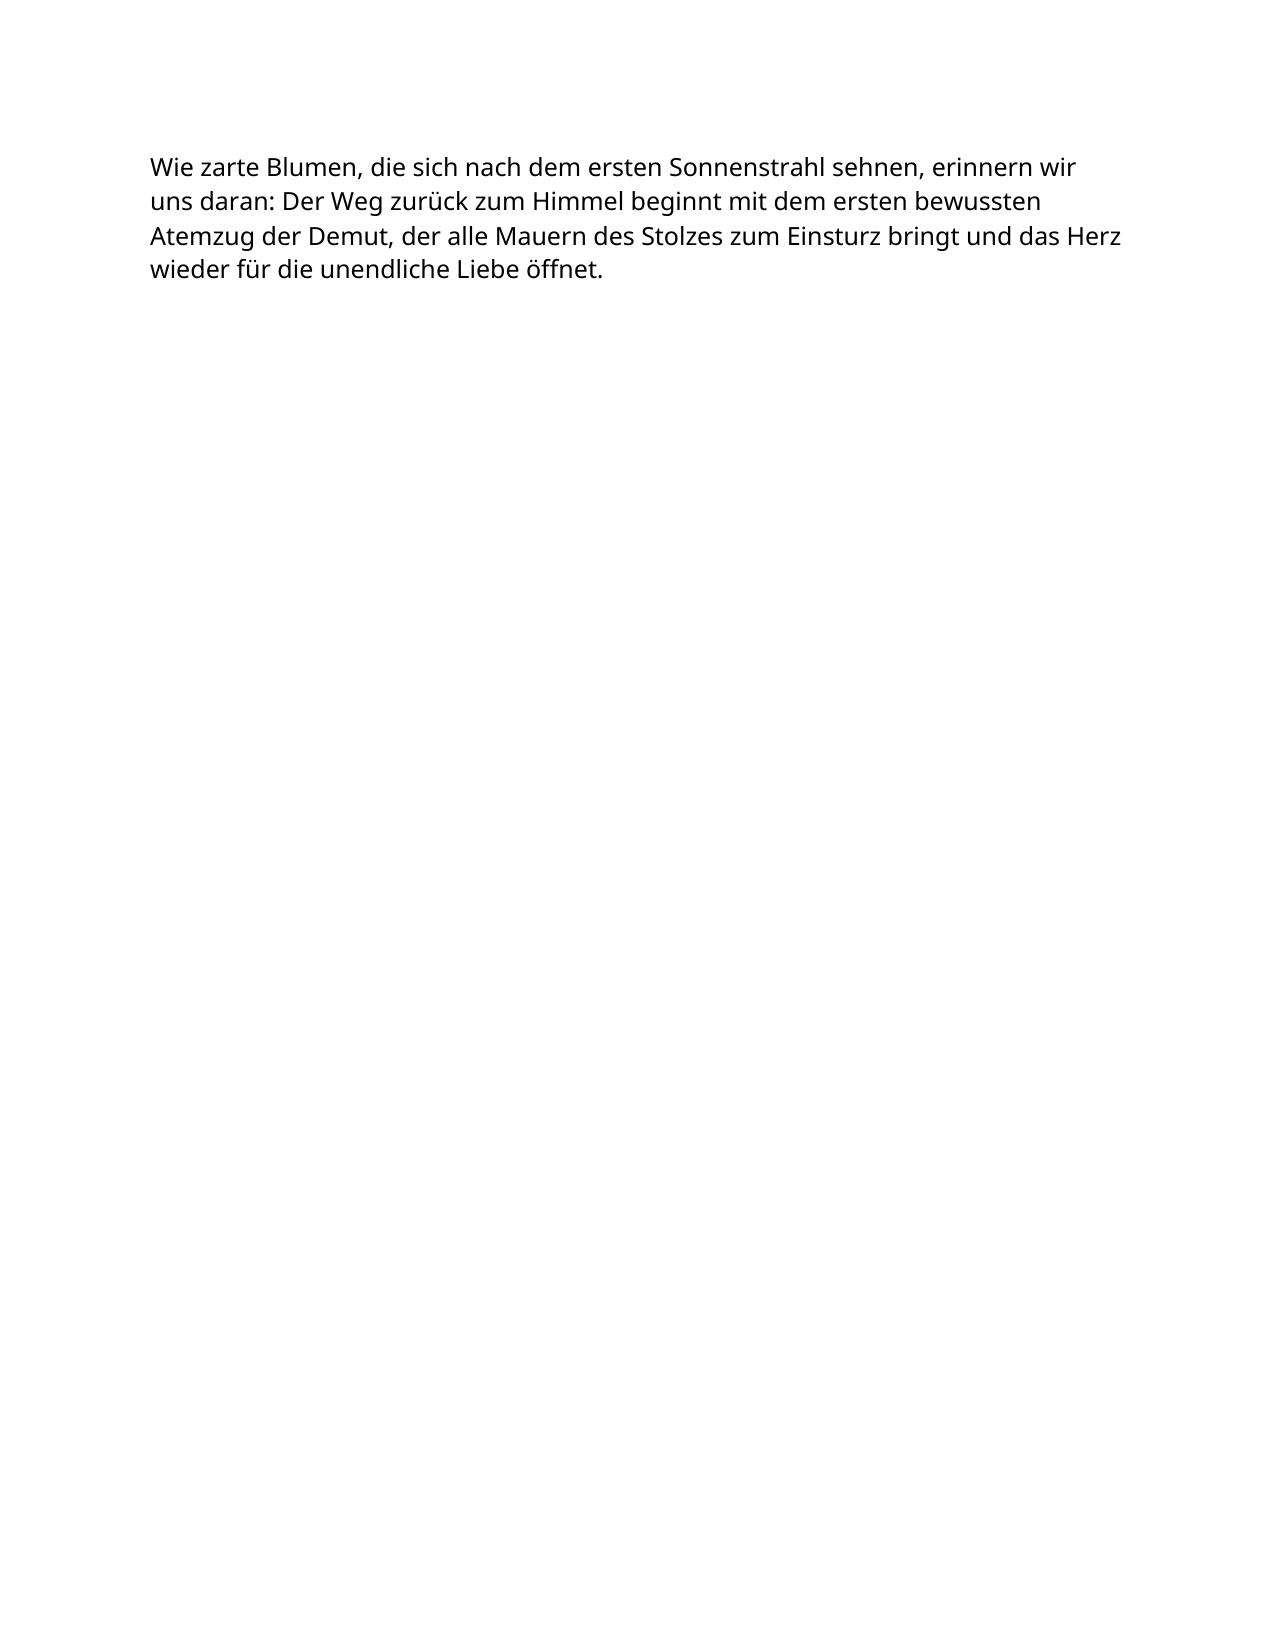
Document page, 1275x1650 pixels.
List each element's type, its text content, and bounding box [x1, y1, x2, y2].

text Wie zarte Blumen, die sich nach dem ersten Sonnenstrahl sehnen, erinnern wir uns daran: Der Weg zurück zum Himmel beginnt mit dem ersten bewussten Atemzug der Demut, der alle Mauern des Stolzes zum Einsturz bringt und das Herz wieder für die unendliche Liebe öffnet. [150, 150, 1125, 286]
